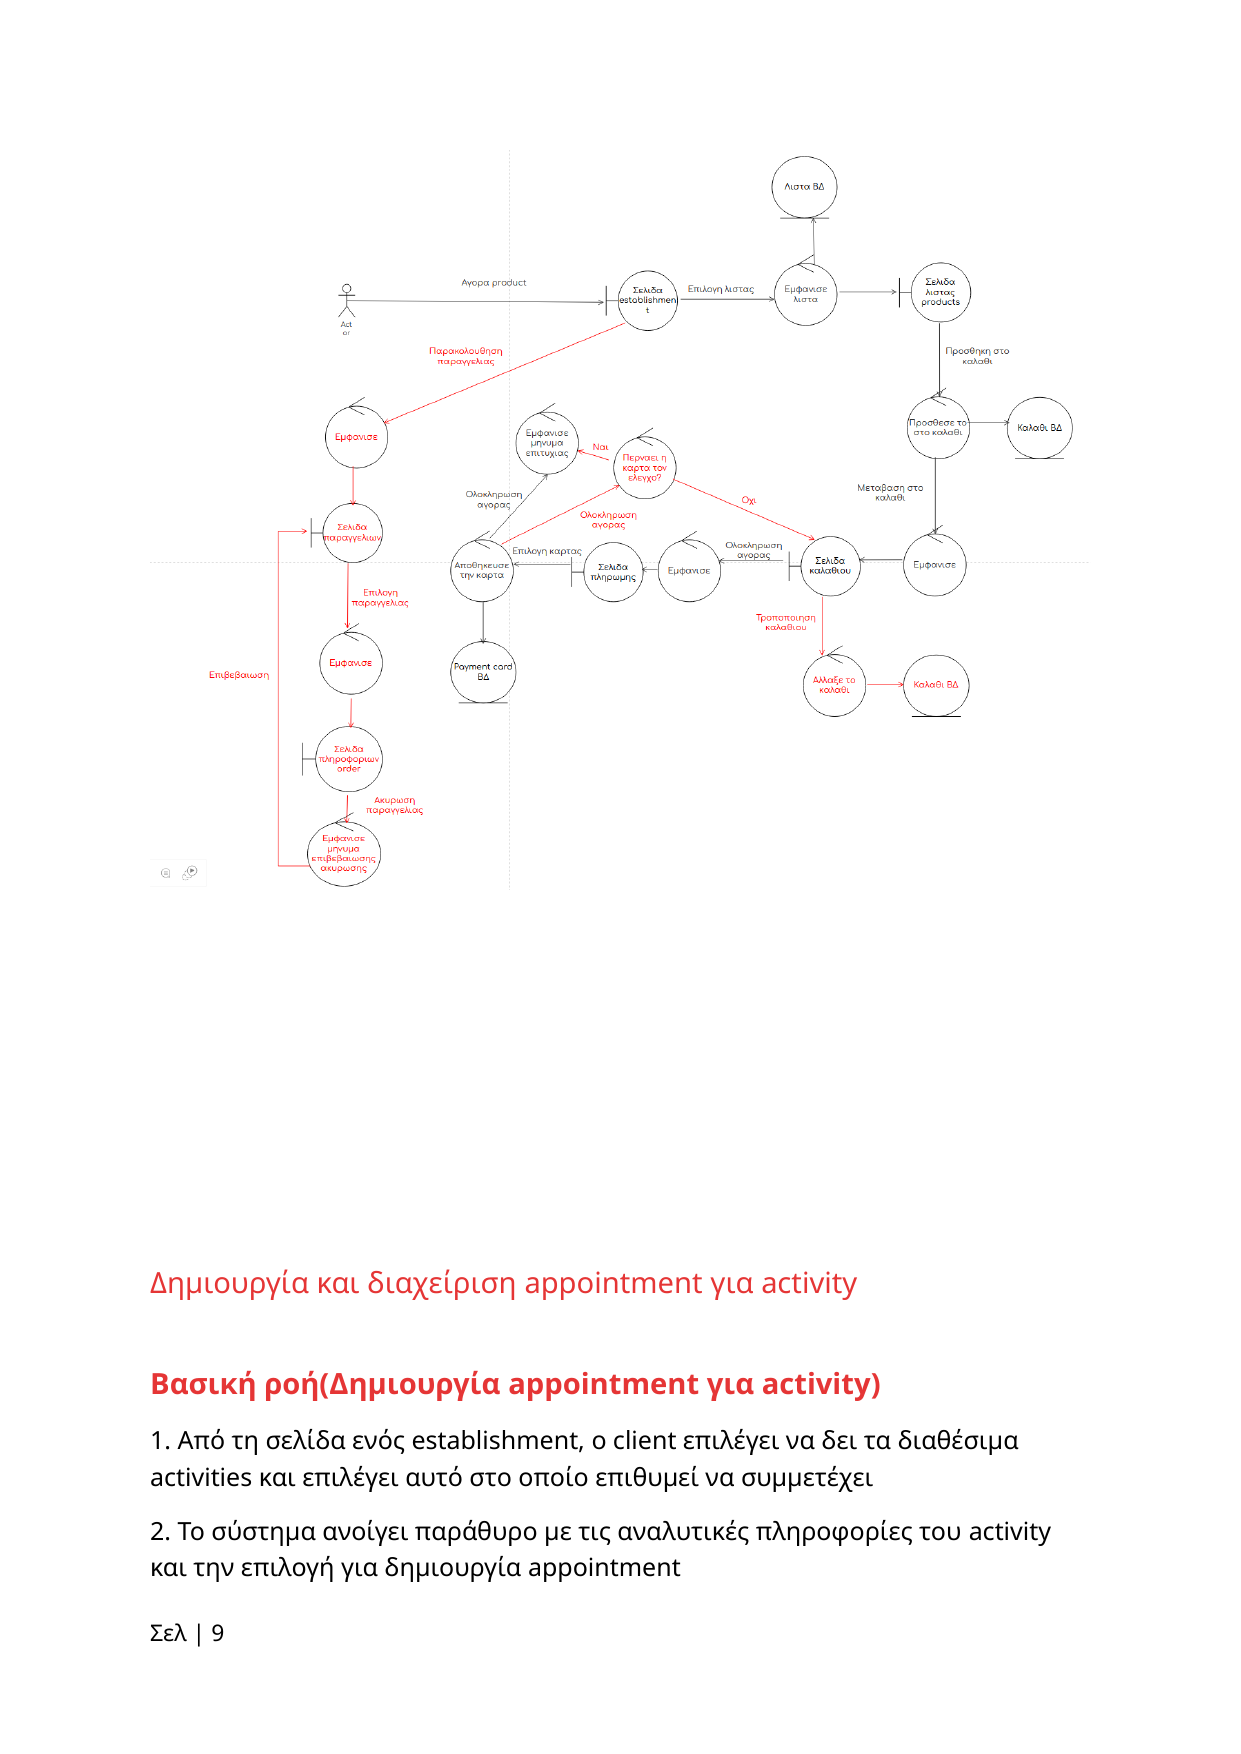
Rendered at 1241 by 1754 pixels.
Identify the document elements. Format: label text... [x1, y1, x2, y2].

text 1. Από τη σελίδα ενός establishment, ο client επιλέγει να δει τα διαθέσιμα activities και επιλέγει αυτό στο οποίο επιθυμεί να συμμετέχει [150, 1423, 1090, 1494]
subtitle Δημιουργία και διαχείριση appointment για activity [150, 1262, 1090, 1302]
text 2. Το σύστημα ανοίγει παράθυρο με τις αναλυτικές πληροφορίες του activity και την επιλογή για δημιουργία appointment [150, 1513, 1090, 1584]
picture [150, 150, 1091, 890]
text Βασική ροή(Δημιουργία appointment για activity) [150, 1363, 1090, 1403]
